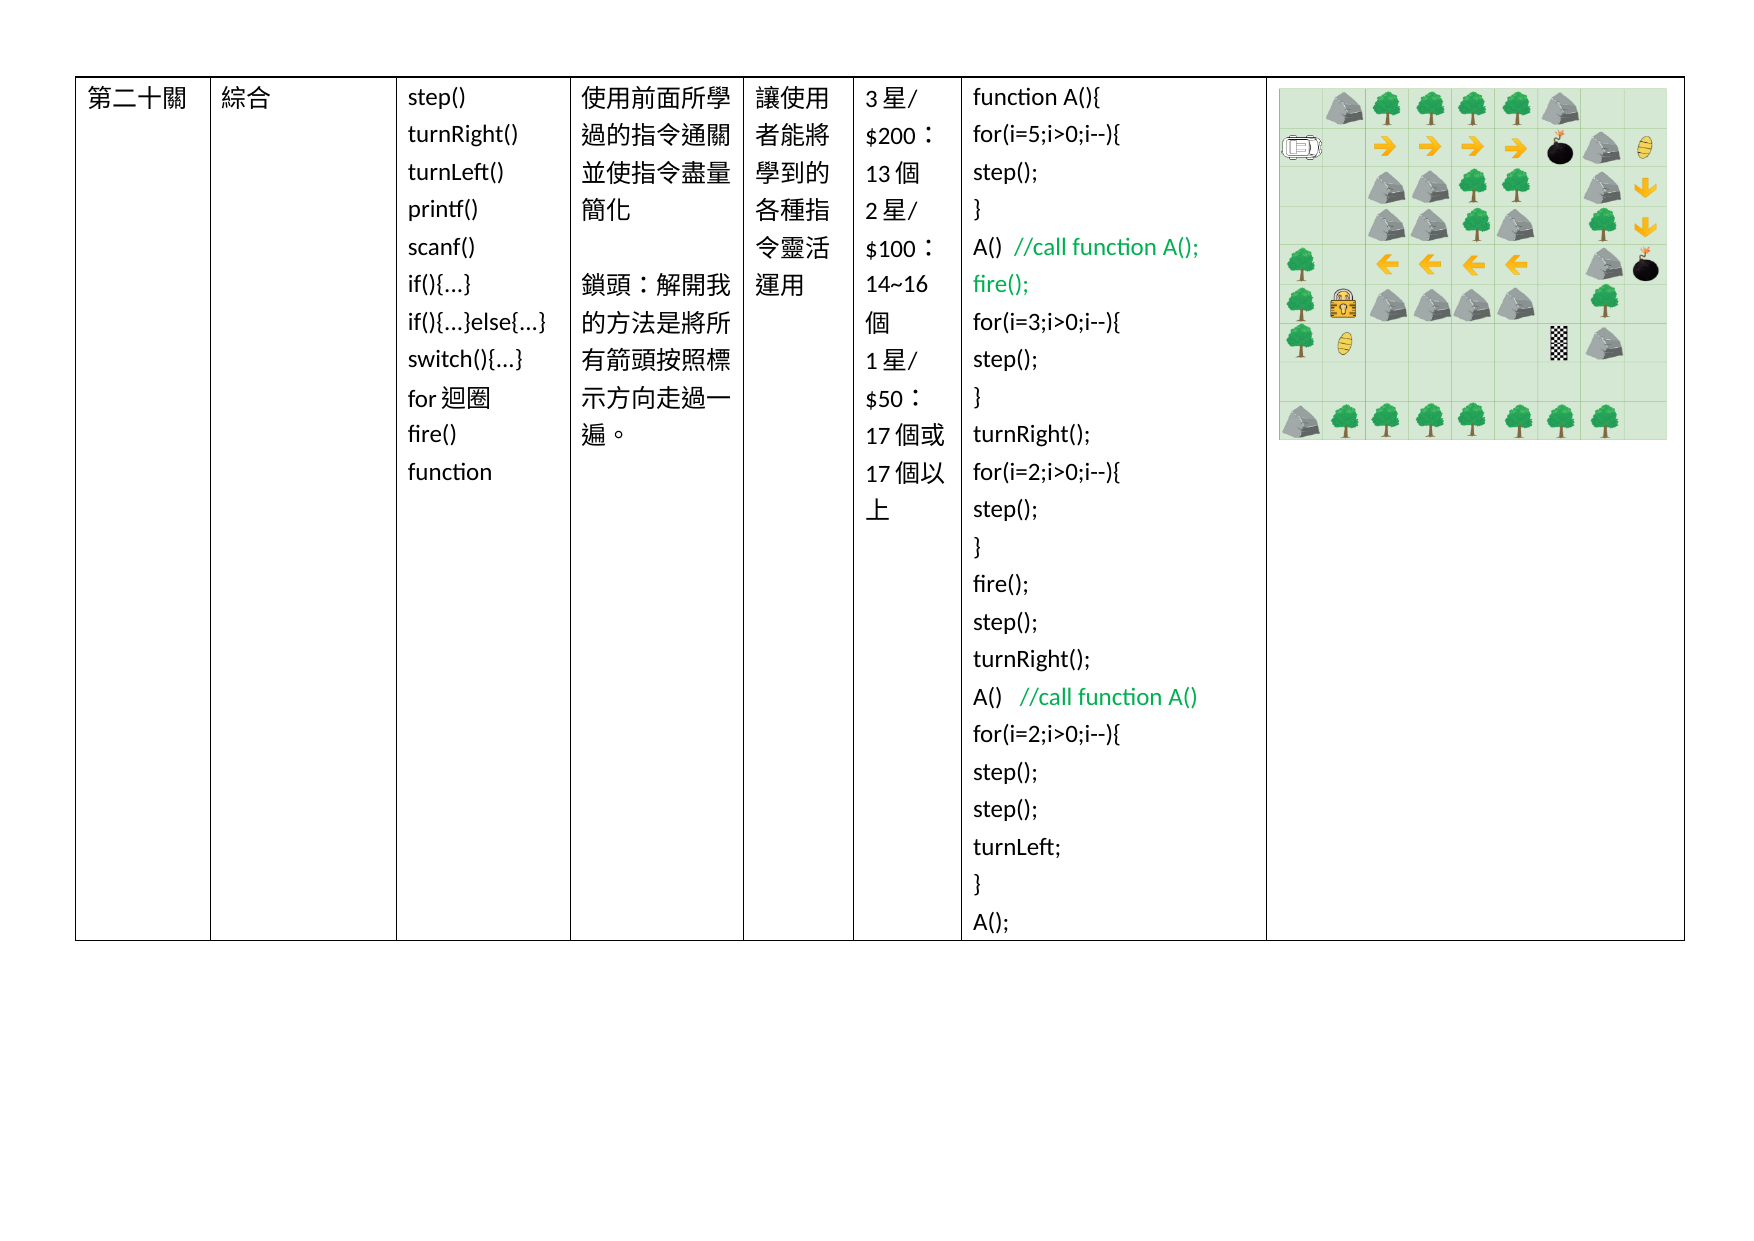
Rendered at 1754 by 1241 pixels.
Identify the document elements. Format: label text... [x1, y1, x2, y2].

table_header 使用前面所學過的指令通關並使指令盡量簡化 鎖頭：解開我的方法是將所有箭頭按照標示方向走過一遍。 [571, 78, 743, 940]
table_header step() turnRight() turnLeft() printf() scanf() if(){...} if(){...}else{...} switch(){...} for迴圈 fire() function [397, 78, 570, 940]
table_header [1267, 78, 1684, 940]
table_header 3星/$200：13個 2星/$100：14~16個 1星/$50：17個或17個以上 [854, 78, 961, 940]
picture [1278, 88, 1667, 442]
table_header 綜合 [211, 78, 396, 940]
table_header function A(){ for(i=5;i>0;i--){ step(); } A() //call function A(); fire(); for(i=3;i>0;i--){ step(); } turnRight(); for(i=2;i>0;i--){ step(); } fire(); step(); turnRight(); A() //call function A() for(i=2;i>0;i--){ step(); step(); turnLeft; } A(); [962, 78, 1266, 940]
table_header 讓使用者能將學到的各種指令靈活運用 [744, 78, 853, 940]
table_header 第二十關 [76, 78, 210, 940]
